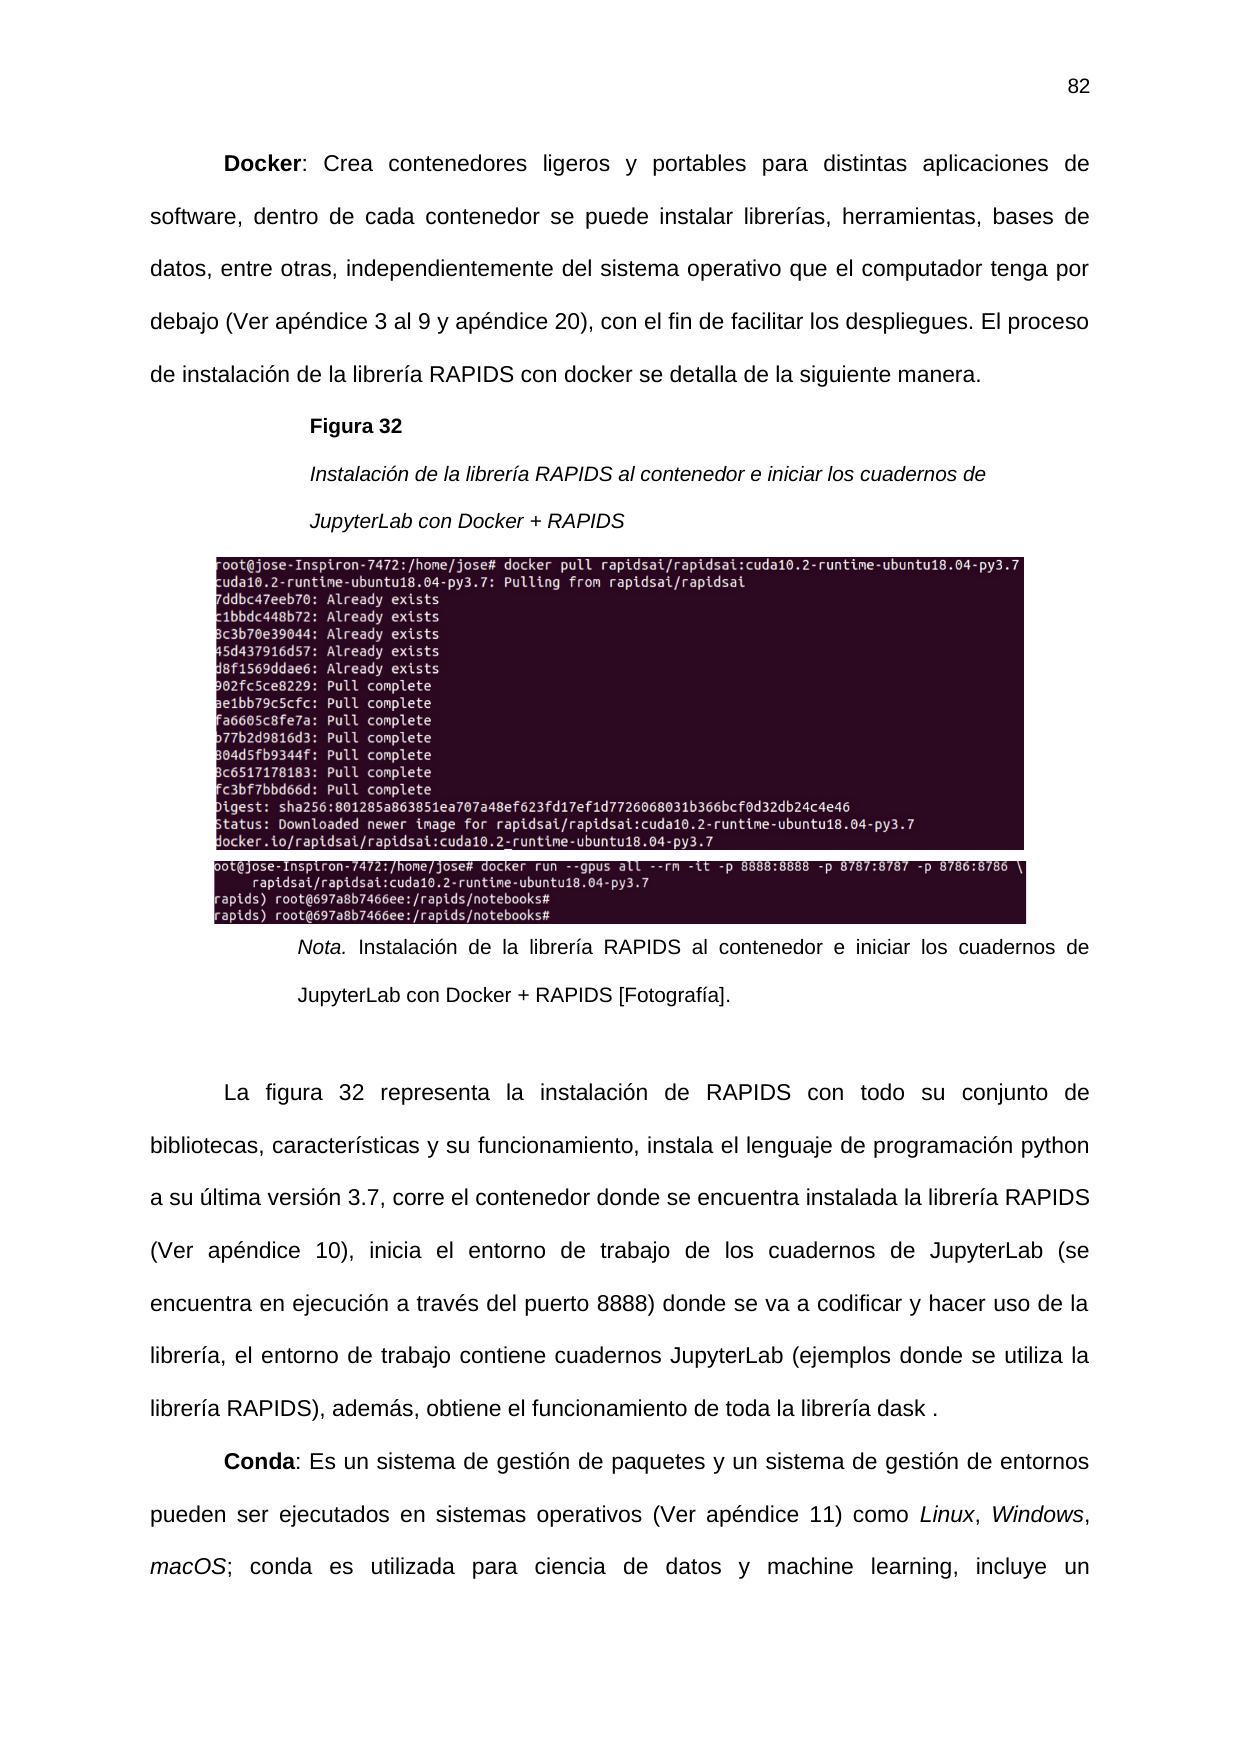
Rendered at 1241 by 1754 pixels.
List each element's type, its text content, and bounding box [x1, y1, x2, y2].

text Docker: Crea contenedores ligeros y portables para distintas aplicaciones de software, dentro de cada contenedor se puede instalar librerías, herramientas, bases de datos, entre otras, independientemente del sistema operativo que el computador tenga por debajo (Ver apéndice 3 al 9 y apéndice 20), con el fin de facilitar los despliegues. El proceso de instalación de la librería RAPIDS con docker se detalla de la siguiente manera. [150, 150, 1090, 387]
picture [216, 557, 1024, 850]
picture [214, 861, 1027, 924]
text Figura 32 [309, 413, 1090, 437]
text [150, 1448, 1090, 1579]
text Nota. Instalación de la librería RAPIDS al contenedor e iniciar los cuadernos de JupyterLab con Docker + RAPIDS [Fotografía]. [297, 935, 1090, 1007]
text Instalación de la librería RAPIDS al contenedor e iniciar los cuadernos de JupyterLab con Docker + RAPIDS [309, 461, 1090, 533]
text La figura 32 representa la instalación de RAPIDS con todo su conjunto de bibliotecas, características y su funcionamiento, instala el lenguaje de programación python a su última versión 3.7, corre el contenedor donde se encuentra instalada la librería RAPIDS (Ver apéndice 10), inicia el entorno de trabajo de los cuadernos de JupyterLab (se encuentra en ejecución a través del puerto 8888) donde se va a codificar y hacer uso de la librería, el entorno de trabajo contiene cuadernos JupyterLab (ejemplos donde se utiliza la librería RAPIDS), además, obtiene el funcionamiento de toda la librería dask . [150, 1079, 1090, 1421]
